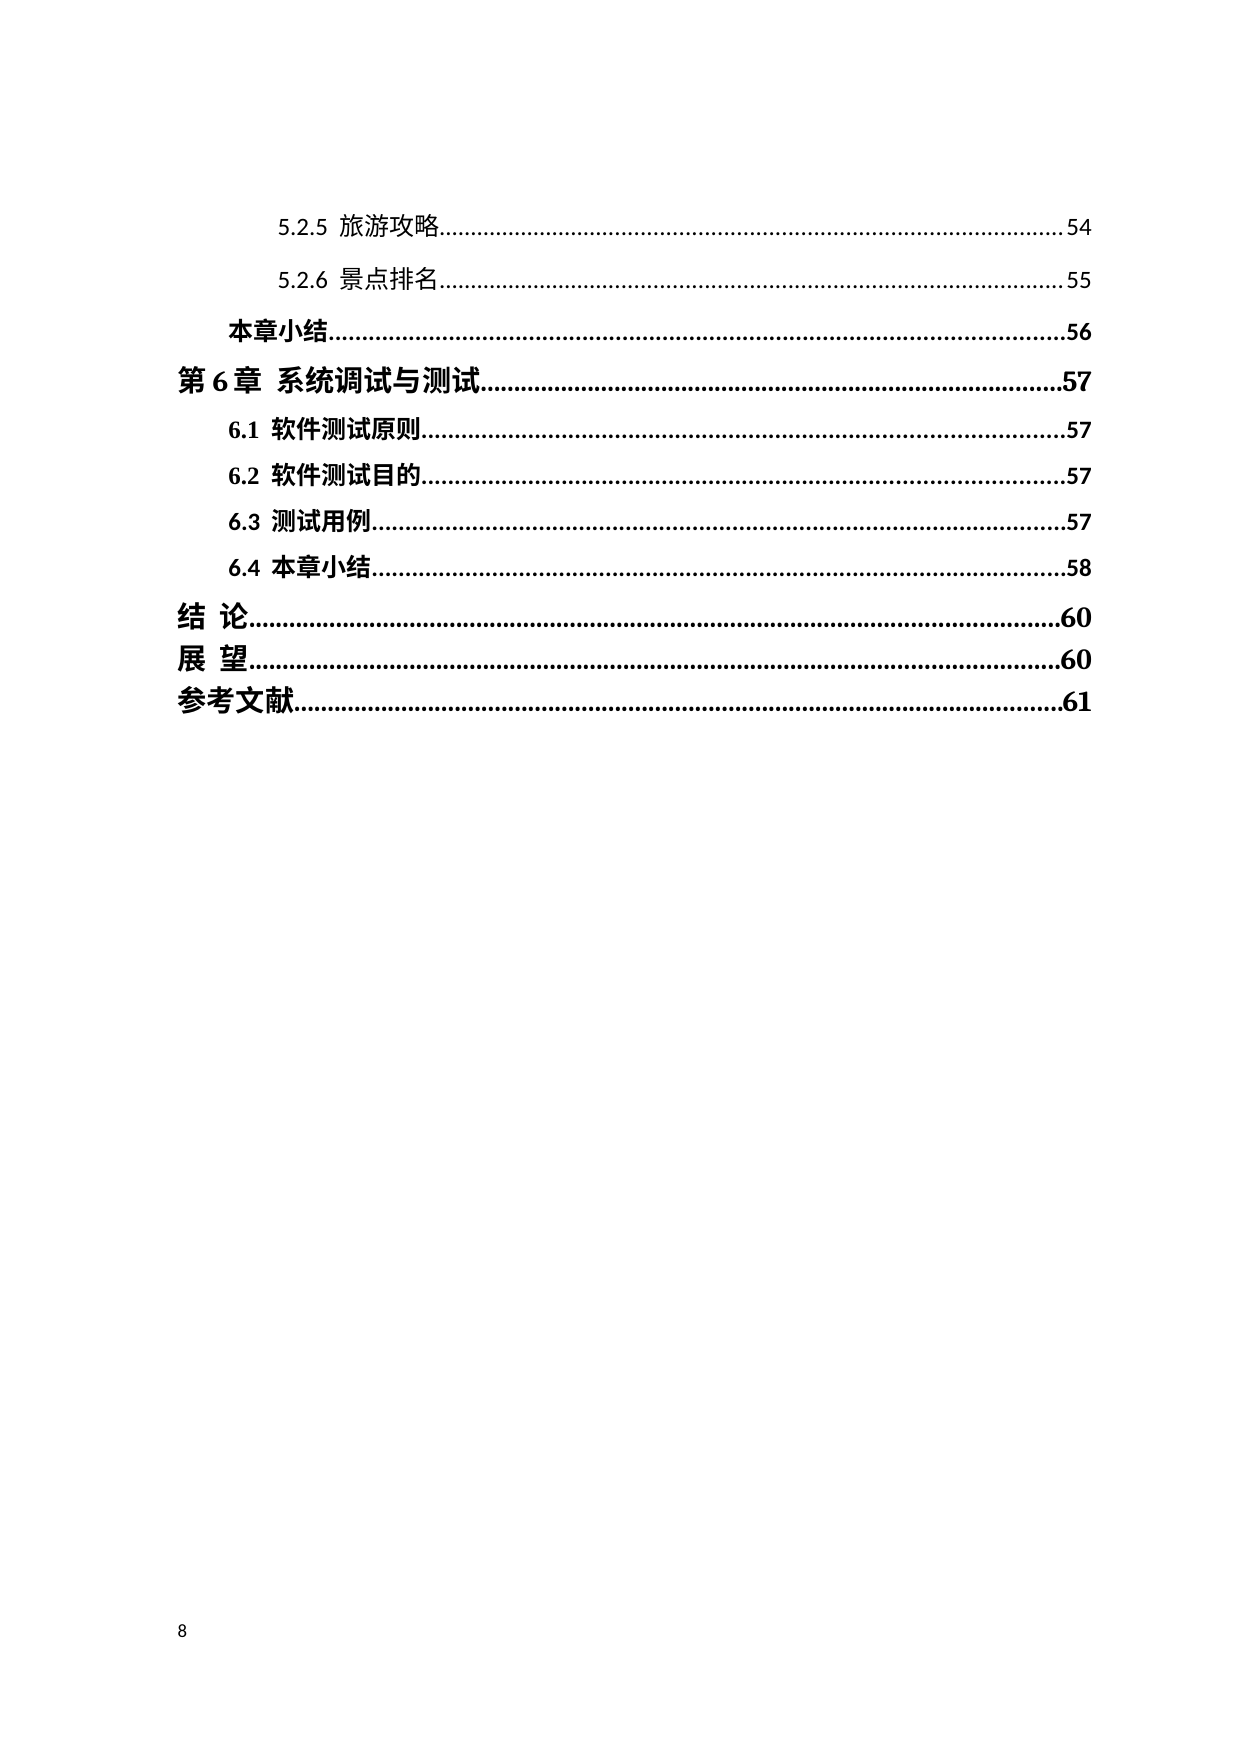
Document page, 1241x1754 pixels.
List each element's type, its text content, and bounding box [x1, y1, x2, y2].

text 参考文献 61 [177, 678, 1093, 720]
text 6.1 软件测试原则 57 [177, 409, 1093, 446]
text 5.2.6 景点排名 55 [177, 259, 1093, 295]
text 6.4 本章小结 58 [177, 547, 1093, 584]
text 本章小结 56 [177, 312, 1093, 348]
text 6.2 软件测试目的 57 [177, 456, 1093, 492]
text 结 论 60 [177, 593, 1093, 636]
text 展 望 60 [177, 636, 1093, 678]
text 6.3 测试用例 57 [177, 501, 1093, 538]
text 5.2.5 旅游攻略 54 [177, 207, 1093, 243]
text 第6章 系统调试与测试 57 [177, 358, 1093, 400]
